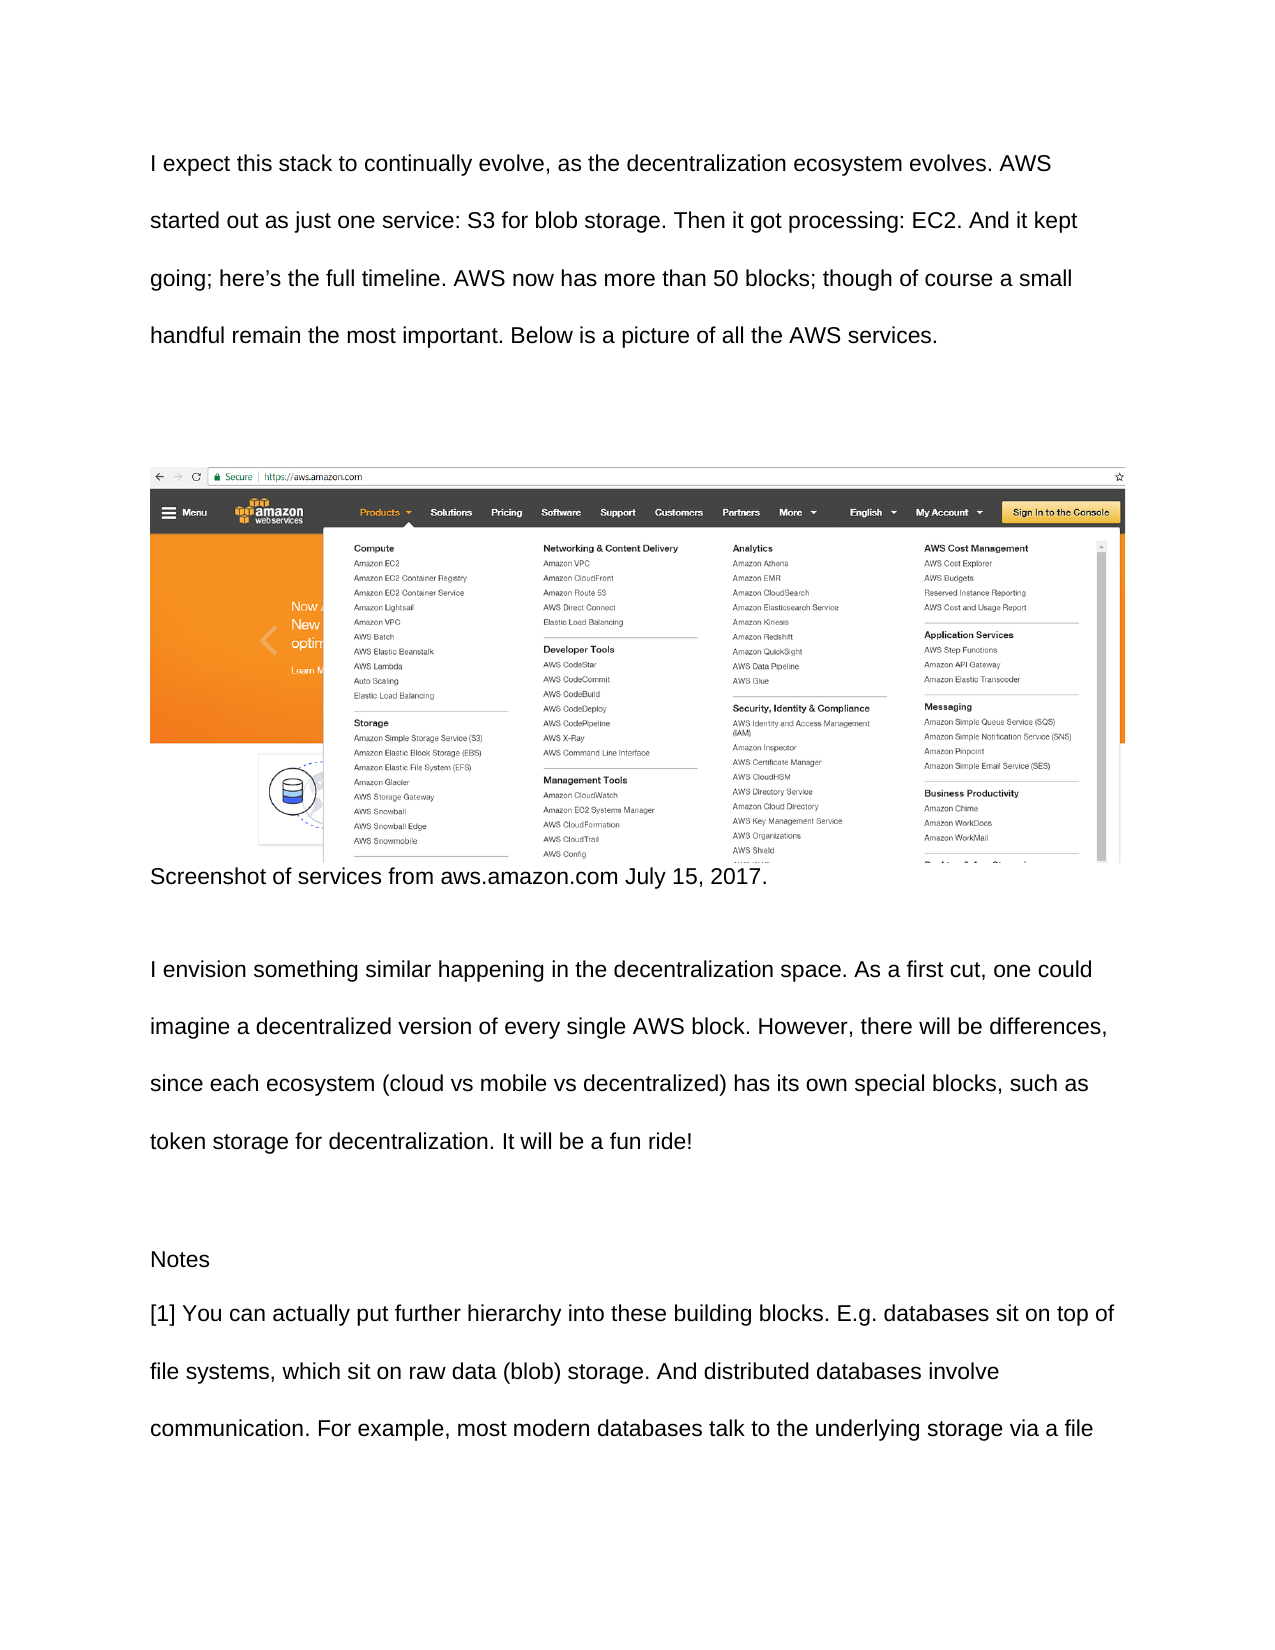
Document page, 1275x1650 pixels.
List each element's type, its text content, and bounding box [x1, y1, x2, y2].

text I expect this stack to continually evolve, as the decentralization ecosystem evolves. AWS started out as just one service: S3 for blob storage. Then it got processing: EC2. And it kept going; here’s the full timeline. AWS now has more than 50 blocks; though of course a small handful remain the most important. Below is a picture of all the AWS services. [150, 150, 1125, 348]
text I envision something similar happening in the decentralization space. As a first cut, one could imagine a decentralized version of every single AWS block. However, there will be differences, since each ecosystem (cloud vs mobile vs decentralized) has its own special blocks, such as token storage for decentralization. It will be a fun ride! [150, 956, 1125, 1154]
picture [150, 467, 1125, 863]
text Screenshot of services from aws.amazon.com July 15, 2017. [150, 863, 1125, 889]
subtitle Notes [150, 1246, 1125, 1272]
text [150, 1300, 1125, 1441]
